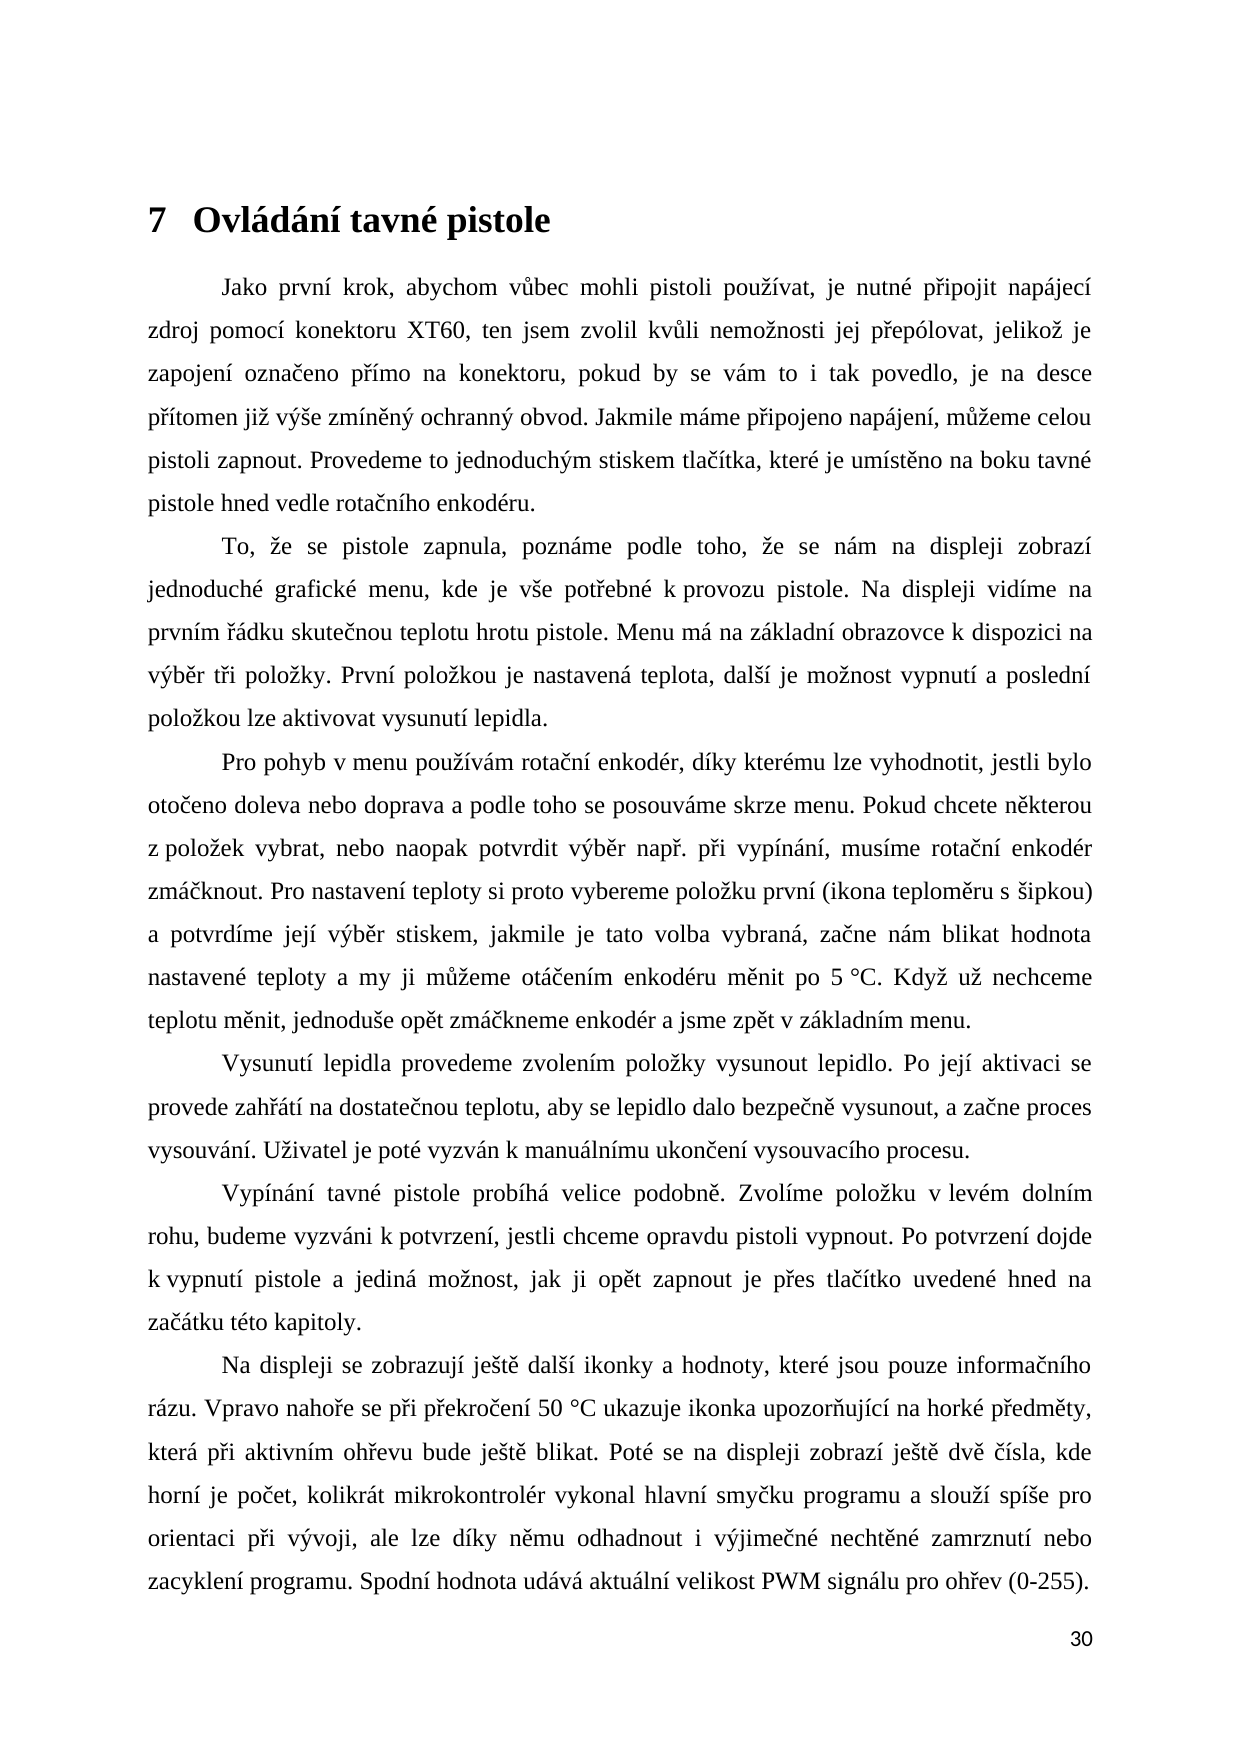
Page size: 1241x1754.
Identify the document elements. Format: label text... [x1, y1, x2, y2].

text Na displeji se zobrazují ještě další ikonky a hodnoty, které jsou pouze informačního rázu. Vpravo nahoře se při překročení 50 °C ukazuje ikonka upozorňující na horké předměty, která při aktivním ohřevu bude ještě blikat. Poté se na displeji zobrazí ještě dvě čísla, kde horní je počet, kolikrát mikrokontrolér vykonal hlavní smyčku programu a slouží spíše pro orientaci při vývoji, ale lze díky němu odhadnout i výjimečné nechtěné zamrznutí nebo zacyklení programu. Spodní hodnota udává aktuální velikost PWM signálu pro ohřev (0-255). [148, 1350, 1093, 1595]
subtitle Ovládání tavné pistole [148, 198, 1093, 241]
text Pro pohyb v menu používám rotační enkodér, díky kterému lze vyhodnotit, jestli bylo otočeno doleva nebo doprava a podle toho se posouváme skrze menu. Pokud chcete některou z položek vybrat, nebo naopak potvrdit výběr např. při vypínání, musíme rotační enkodér zmáčknout. Pro nastavení teploty si proto vybereme položku první (ikona teploměru s šipkou) a potvrdíme její výběr stiskem, jakmile je tato volba vybraná, začne nám blikat hodnota nastavené teploty a my ji můžeme otáčením enkodéru měnit po 5 °C. Když už nechceme teplotu měnit, jednoduše opět zmáčkneme enkodér a jsme zpět v základním menu. [148, 747, 1093, 1034]
text Vysunutí lepidla provedeme zvolením položky vysunout lepidlo. Po její aktivaci se provede zahřátí na dostatečnou teplotu, aby se lepidlo dalo bezpečně vysunout, a začne proces vysouvání. Uživatel je poté vyzván k manuálnímu ukončení vysouvacího procesu. [148, 1048, 1093, 1163]
text To, že se pistole zapnula, poznáme podle toho, že se nám na displeji zobrazí jednoduché grafické menu, kde je vše potřebné k provozu pistole. Na displeji vidíme na prvním řádku skutečnou teplotu hrotu pistole. Menu má na základní obrazovce k dispozici na výběr tři položky. První položkou je nastavená teplota, další je možnost vypnutí a poslední položkou lze aktivovat vysunutí lepidla. [148, 531, 1093, 732]
text Vypínání tavné pistole probíhá velice podobně. Zvolíme položku v levém dolním rohu, budeme vyzváni k potvrzení, jestli chceme opravdu pistoli vypnout. Po potvrzení dojde k vypnutí pistole a jediná možnost, jak ji opět zapnout je přes tlačítko uvedené hned na začátku této kapitoly. [148, 1178, 1093, 1336]
text Jako první krok, abychom vůbec mohli pistoli používat, je nutné připojit napájecí zdroj pomocí konektoru XT60, ten jsem zvolil kvůli nemožnosti jej přepólovat, jelikož je zapojení označeno přímo na konektoru, pokud by se vám to i tak povedlo, je na desce přítomen již výše zmíněný ochranný obvod. Jakmile máme připojeno napájení, můžeme celou pistoli zapnout. Provedeme to jednoduchým stiskem tlačítka, které je umístěno na boku tavné pistole hned vedle rotačního enkodéru. [148, 272, 1093, 517]
